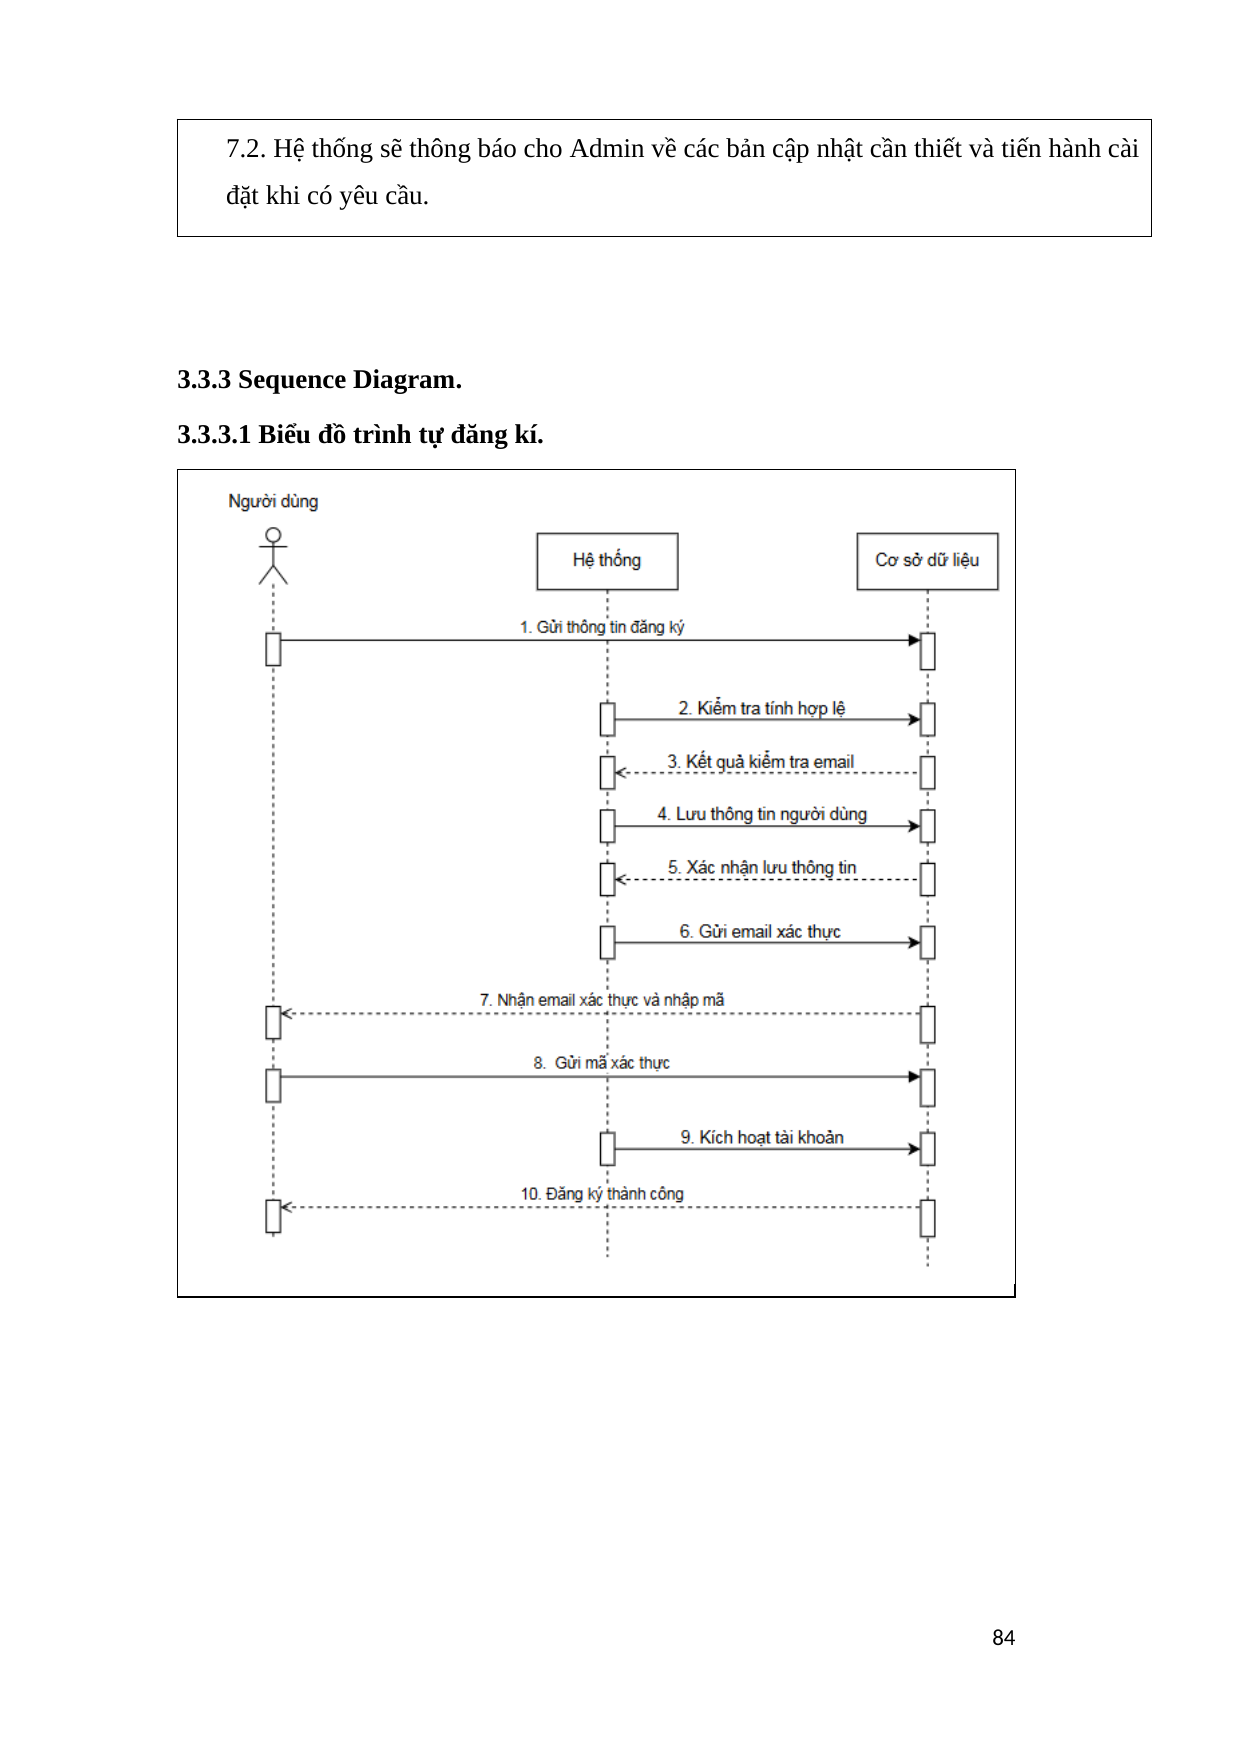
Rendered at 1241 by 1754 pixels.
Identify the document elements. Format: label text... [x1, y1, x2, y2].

subtitle 3.3.3 Sequence Diagram. [177, 363, 1015, 394]
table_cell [178, 120, 1151, 236]
picture [188, 470, 1015, 1284]
table_header [178, 470, 1014, 1296]
subtitle 3.3.3.1 Biểu đồ trình tự đăng kí. [177, 418, 1015, 449]
